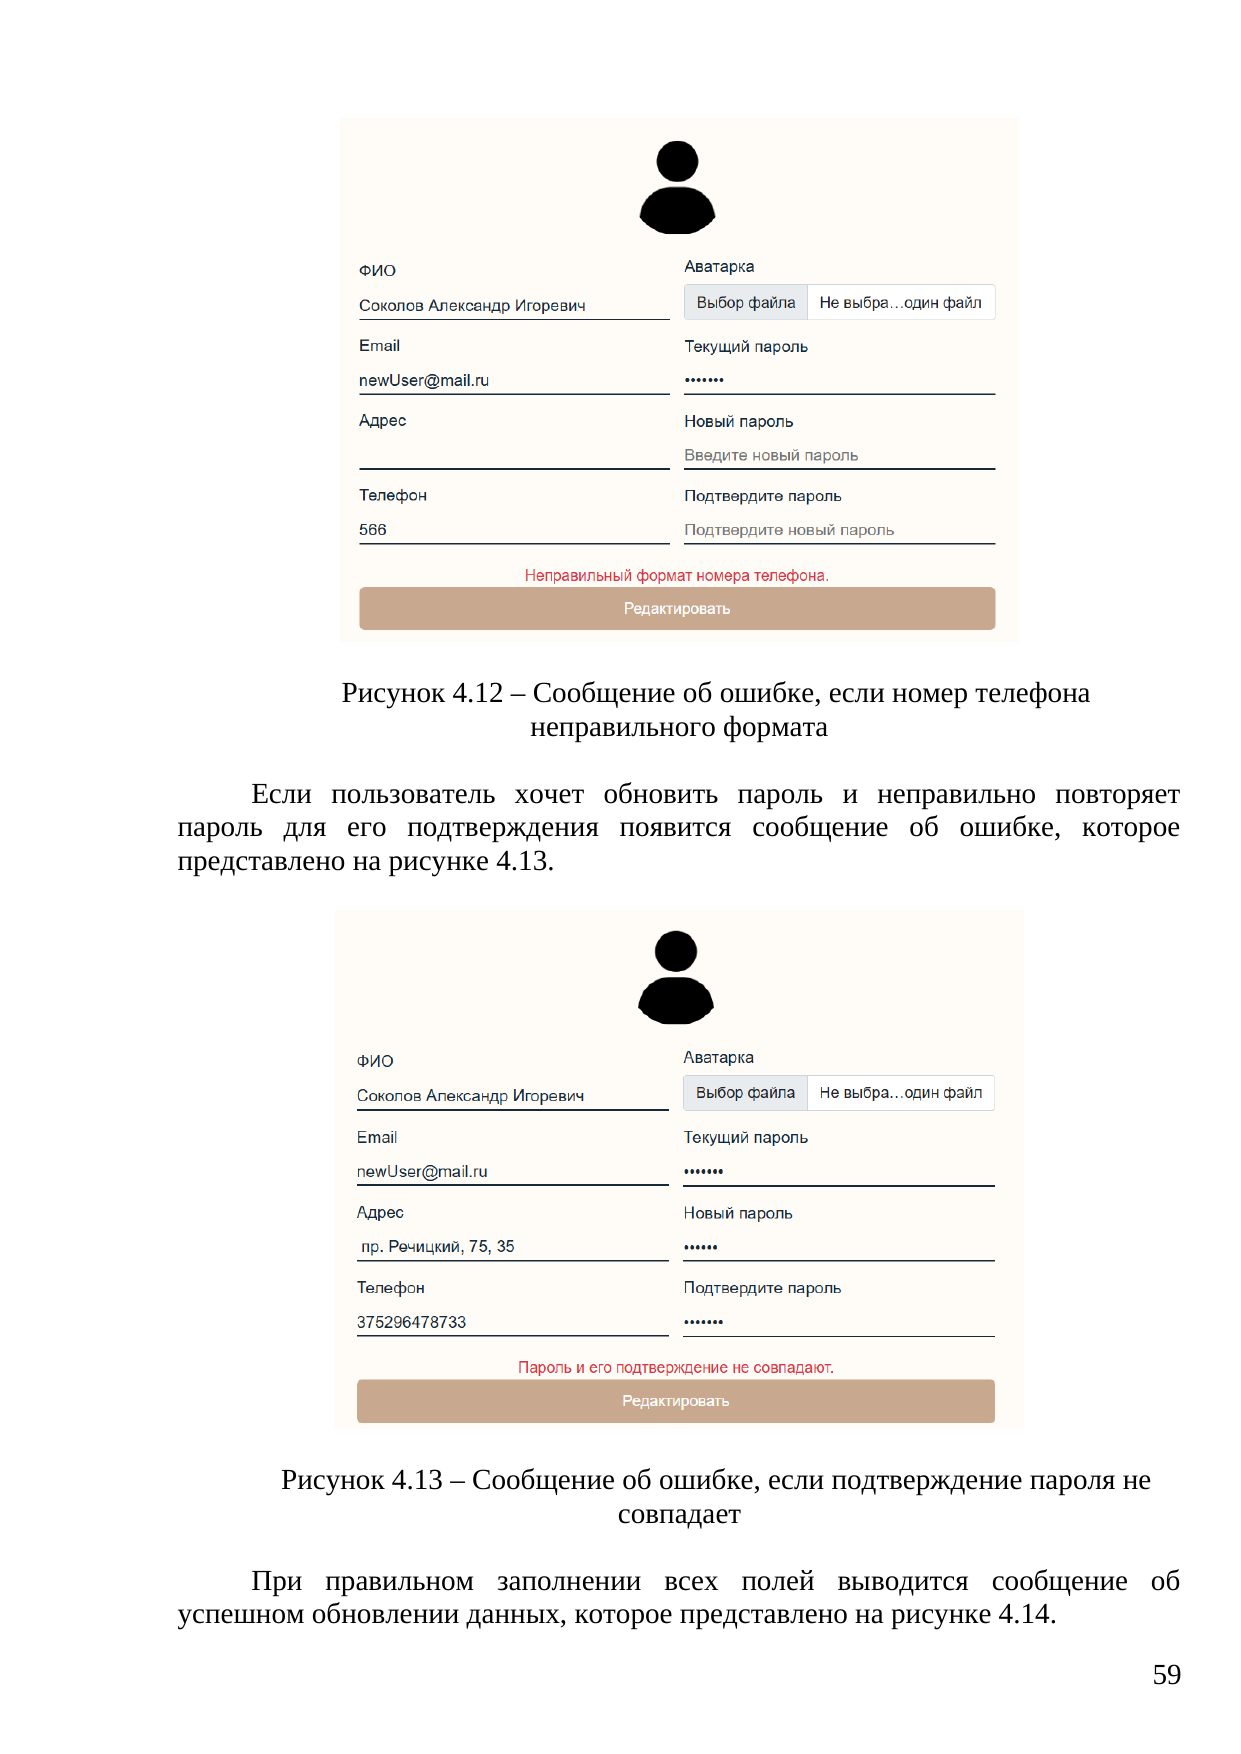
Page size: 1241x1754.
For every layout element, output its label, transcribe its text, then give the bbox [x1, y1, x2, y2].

text При правильном заполнении всех полей выводится сообщение об успешном обновлении данных, которое представлено на рисунке 4.14. [177, 1563, 1181, 1630]
picture [334, 910, 1024, 1429]
text Если пользователь хочет обновить пароль и неправильно повторяет пароль для его подтверждения появится сообщение об ошибке, которое представлено на рисунке 4.13. [177, 776, 1181, 876]
text Рисунок 4.13 – Сообщение об ошибке, если подтверждение пароля не совпадает [177, 1462, 1181, 1529]
picture [339, 118, 1019, 642]
text Рисунок 4.12 – Сообщение об ошибке, если номер телефона неправильного формата [177, 675, 1181, 742]
